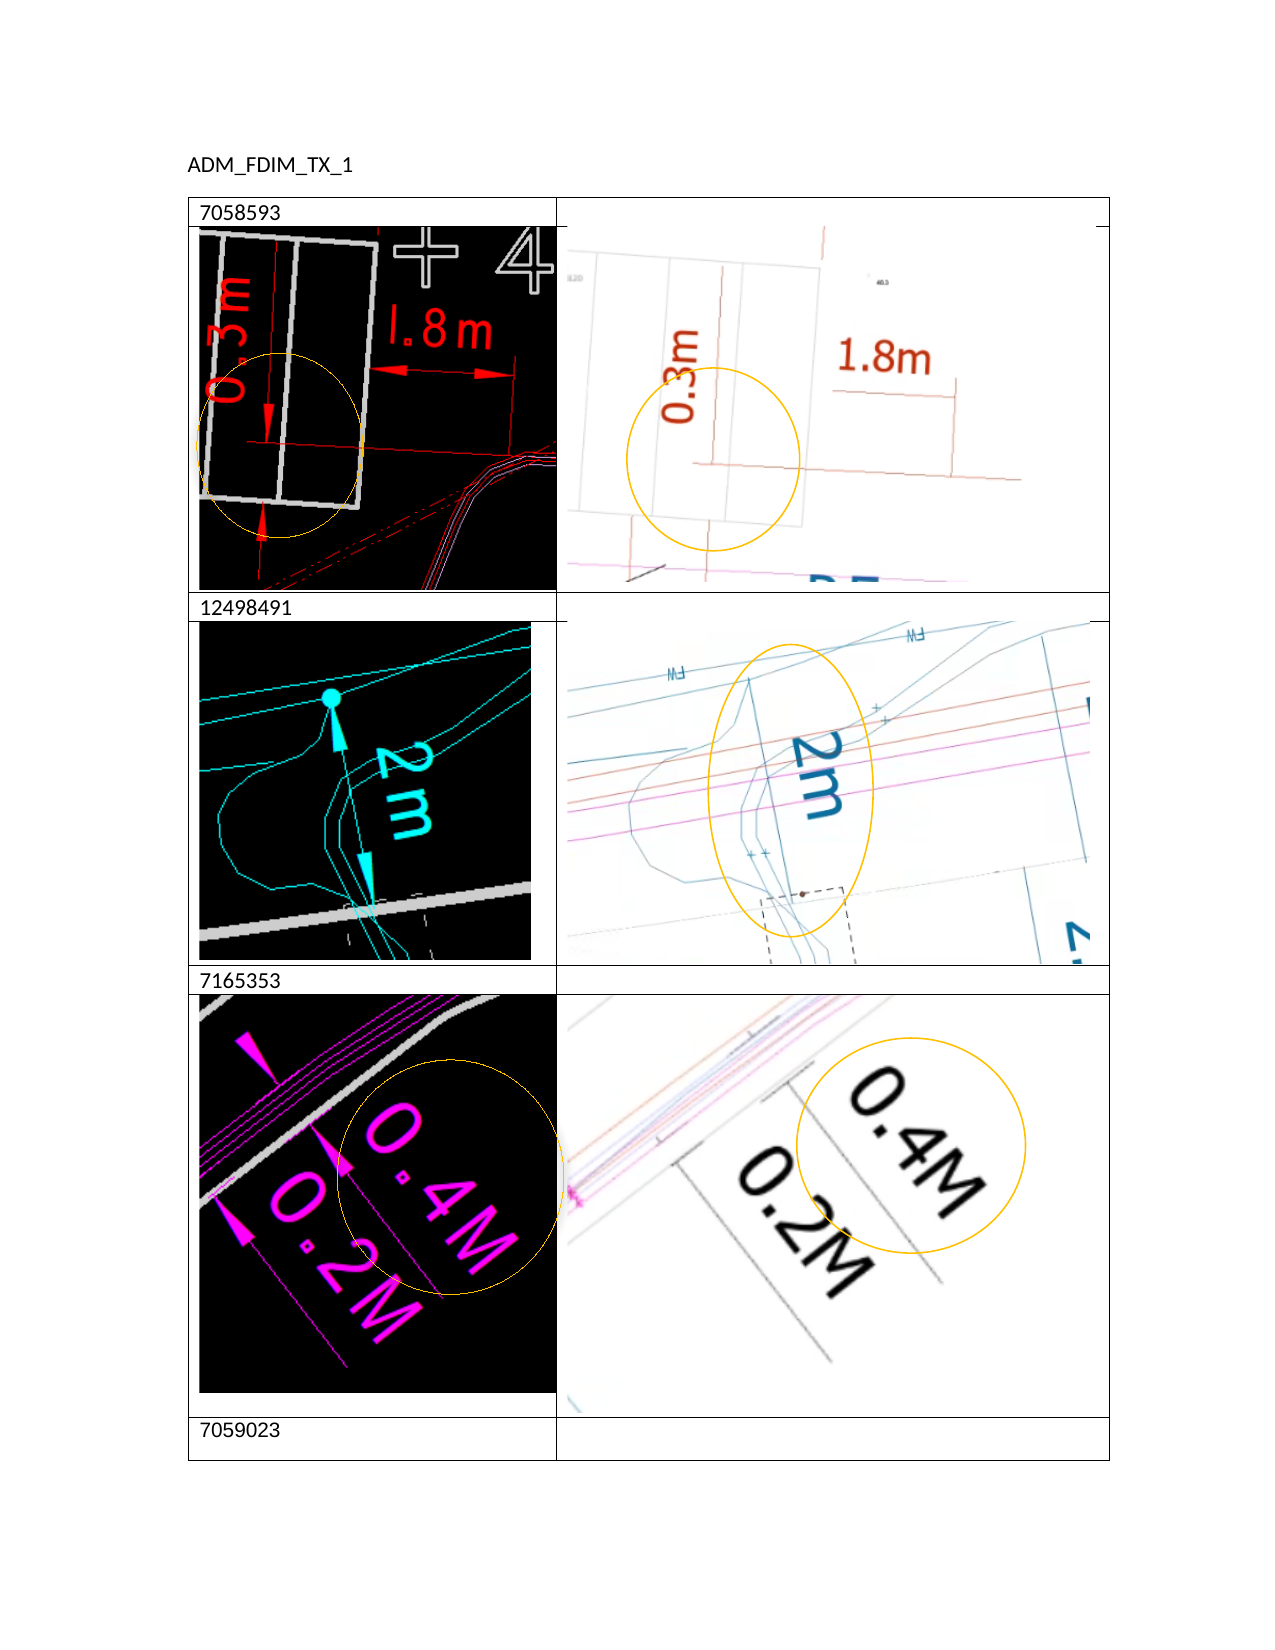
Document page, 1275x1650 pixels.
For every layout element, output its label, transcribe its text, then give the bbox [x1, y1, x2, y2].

picture [567, 621, 1090, 964]
text ADM_FDIM_TX_1 [187, 150, 1087, 178]
table_cell [557, 593, 1109, 621]
table_cell [557, 227, 1109, 592]
picture [567, 226, 1097, 582]
table_cell [557, 622, 1109, 965]
picture [567, 995, 1051, 1413]
table_cell [557, 966, 1109, 994]
table_cell [189, 453, 556, 592]
table_cell 7059023 [189, 1418, 556, 1460]
table_cell [557, 1418, 1109, 1460]
table_cell [557, 995, 1109, 1417]
table_cell [194, 417, 199, 480]
table_cell [189, 227, 199, 445]
picture [199, 995, 557, 1393]
table_cell [557, 1132, 567, 1227]
table_header [557, 198, 1109, 226]
picture [199, 227, 557, 590]
table_cell [189, 995, 556, 1417]
table_cell [189, 622, 556, 965]
table_cell 12498491 [189, 593, 556, 621]
table_header 7058593 [189, 198, 556, 226]
picture [199, 621, 531, 960]
table_cell 7165353 [189, 966, 556, 994]
